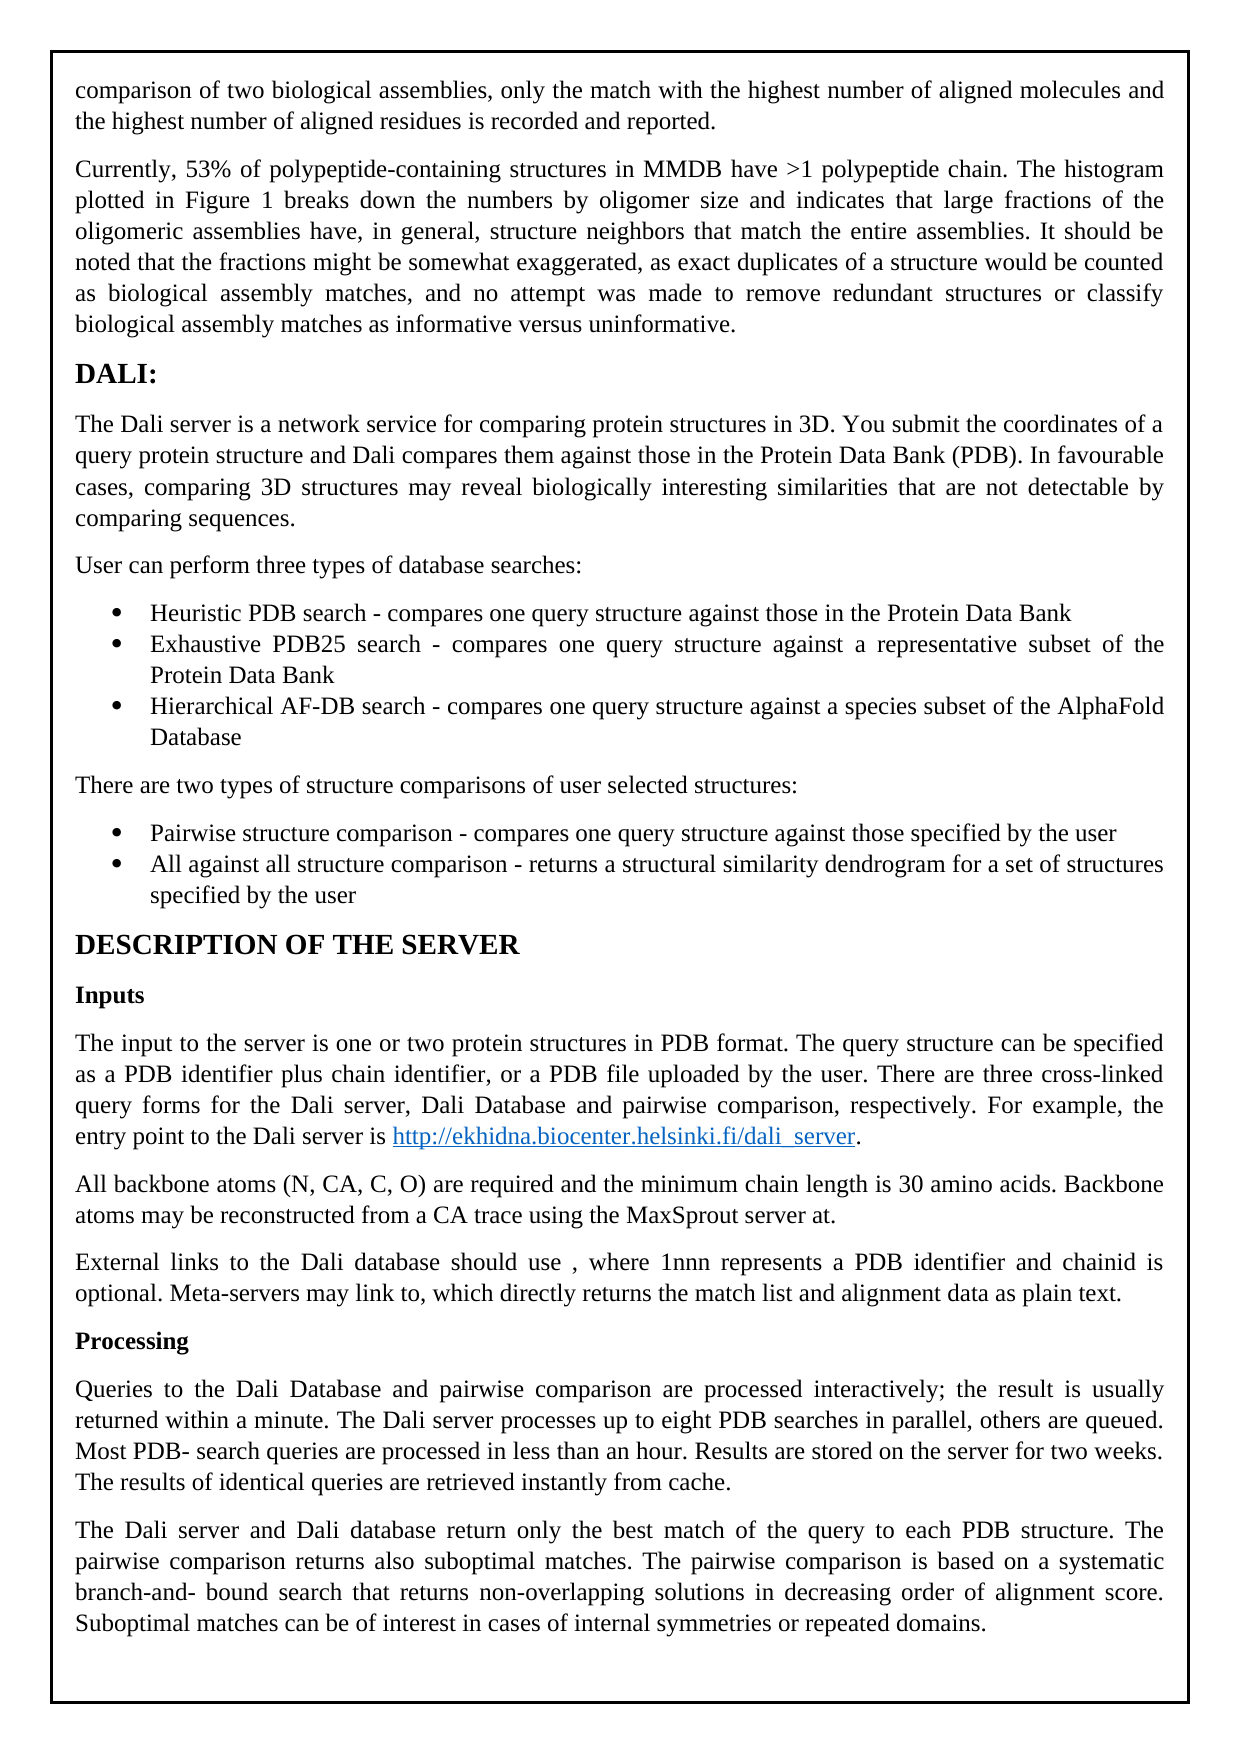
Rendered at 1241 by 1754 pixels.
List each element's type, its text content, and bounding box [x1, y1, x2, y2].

text DALI: [75, 357, 1165, 390]
text Inputs [75, 980, 1165, 1009]
text External links to the Dali database should use , where 1nnn represents a PDB identifier and chainid is optional. Meta-servers may link to, which directly returns the match list and alignment data as plain text. [75, 1247, 1165, 1307]
text User can perform three types of database searches: [75, 550, 1165, 579]
list Exhaustive PDB25 search - compares one query structure against a representative subset of the Protein Data Bank [112, 629, 1165, 689]
list All against all structure comparison - returns a structural similarity dendrogram for a set of structures specified by the user [112, 849, 1165, 908]
list Pairwise structure comparison - compares one query structure against those specified by the user [112, 818, 1165, 846]
text Queries to the Dali Database and pairwise comparison are processed interactively; the result is usually returned within a minute. The Dali server processes up to eight PDB searches in parallel, others are queued. Most PDB- search queries are processed in less than an hour. Results are stored on the server for two weeks. The results of identical queries are retrieved instantly from cache. [75, 1374, 1165, 1496]
text The input to the server is one or two protein structures in PDB format. The query structure can be specified as a PDB identifier plus chain identifier, or a PDB file uploaded by the user. There are three cross-linked query forms for the Dali server, Dali Database and pairwise comparison, respectively. For example, the entry point to the Dali server is http://ekhidna.biocenter.helsinki.fi/dali_server. [75, 1028, 1165, 1150]
text DESCRIPTION OF THE SERVER [75, 927, 1165, 961]
text All backbone atoms (N, CA, C, O) are required and the minimum chain length is 30 amino acids. Backbone atoms may be reconstructed from a CA trace using the MaxSprout server at. [75, 1169, 1165, 1228]
text There are two types of structure comparisons of user selected structures: [75, 770, 1165, 799]
text The Dali server and Dali database return only the best match of the query to each PDB structure. The pairwise comparison returns also suboptimal matches. The pairwise comparison is based on a systematic branch-and- bound search that returns non-overlapping solutions in decreasing order of alignment score. Suboptimal matches can be of interest in cases of internal symmetries or repeated domains. [75, 1515, 1165, 1637]
text The Dali server is a network service for comparing protein structures in 3D. You submit the coordinates of a query protein structure and Dali compares them against those in the Protein Data Bank (PDB). In favourable cases, comparing 3D structures may reveal biologically interesting similarities that are not detectable by comparing sequences. [75, 409, 1165, 531]
text Processing [75, 1326, 1165, 1355]
list Hierarchical AF-DB search - compares one query structure against a species subset of the AlphaFold Database [112, 691, 1165, 751]
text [75, 75, 1165, 135]
list Heuristic PDB search - compares one query structure against those in the Protein Data Bank [112, 598, 1165, 627]
text Currently, 53% of polypeptide-containing structures in MMDB have >1 polypeptide chain. The histogram plotted in Figure 1 breaks down the numbers by oligomer size and indicates that large fractions of the oligomeric assemblies have, in general, structure neighbors that match the entire assemblies. It should be noted that the fractions might be somewhat exaggerated, as exact duplicates of a structure would be counted as biological assembly matches, and no attempt was made to remove redundant structures or classify biological assembly matches as informative versus uninformative. [75, 154, 1165, 338]
